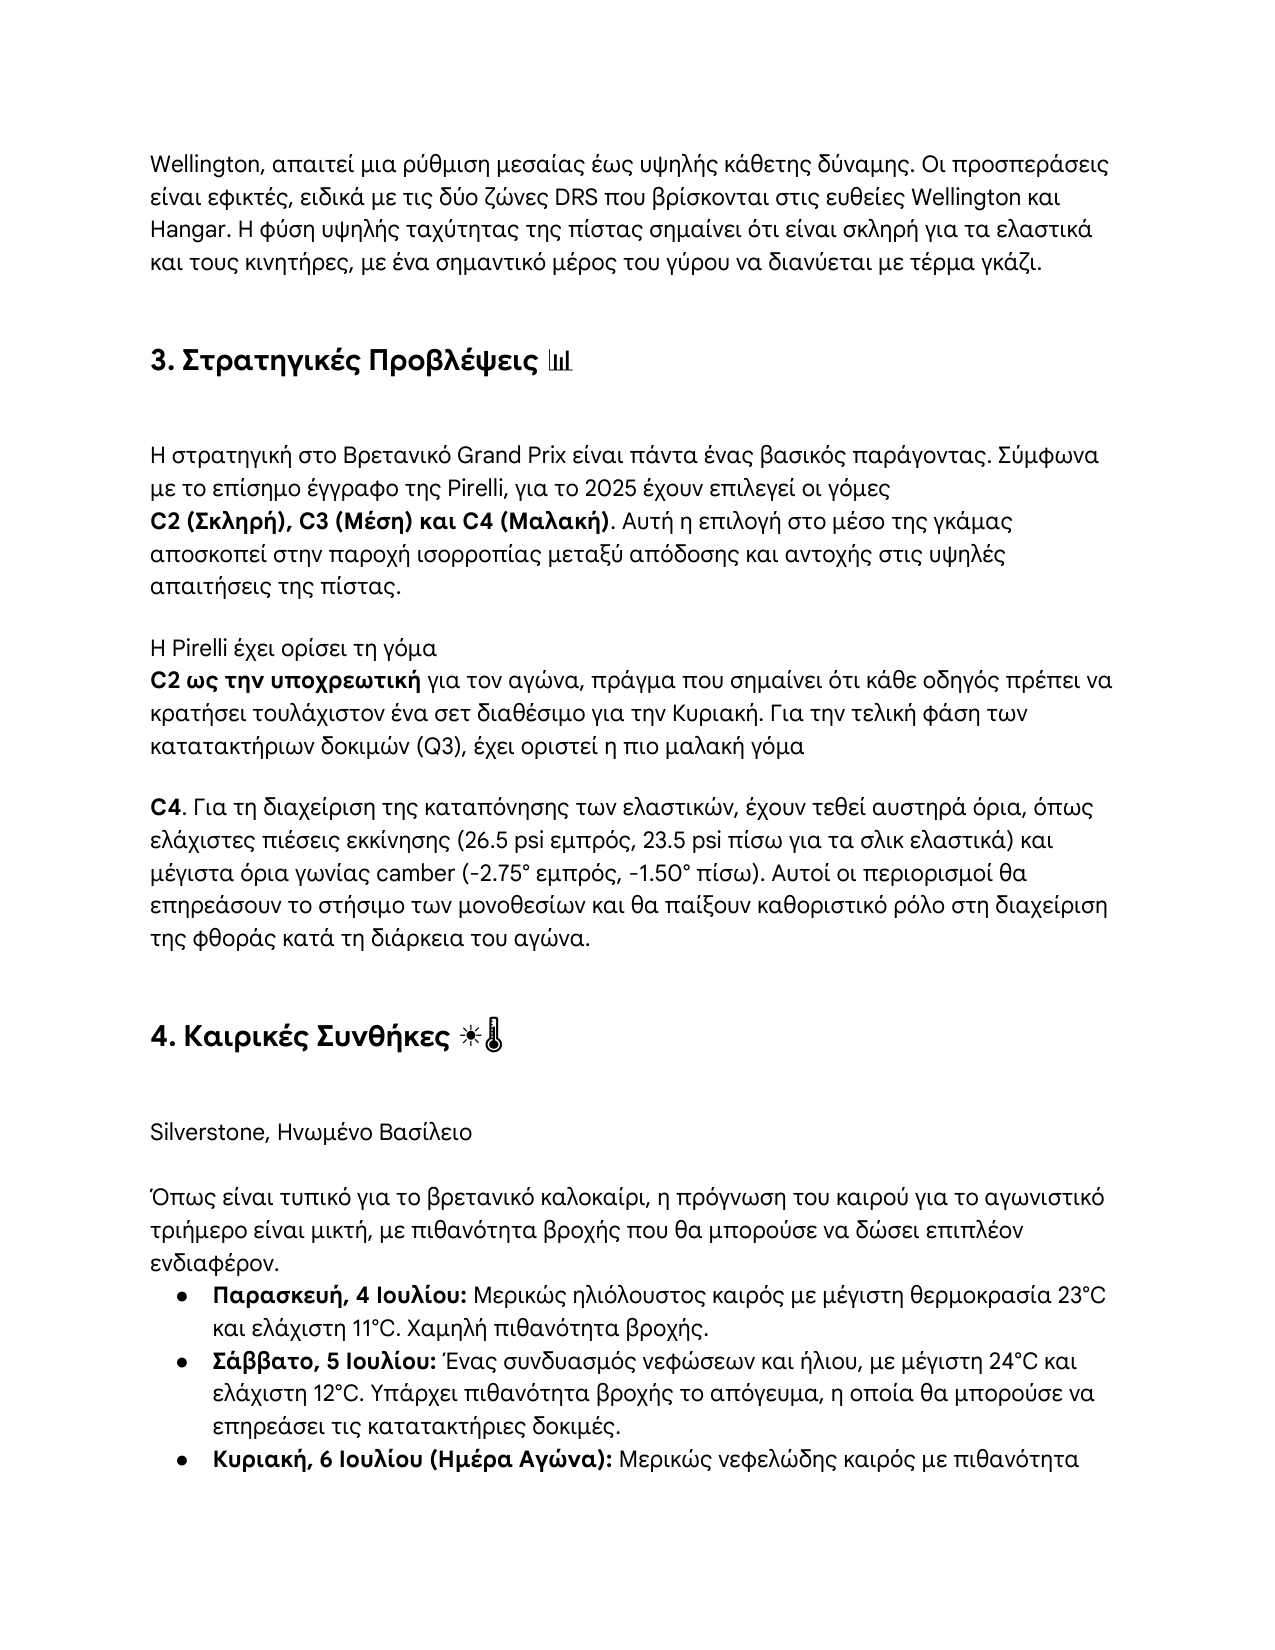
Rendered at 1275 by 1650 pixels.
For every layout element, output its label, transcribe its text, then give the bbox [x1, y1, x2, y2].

text Όπως είναι τυπικό για το βρετανικό καλοκαίρι, η πρόγνωση του καιρού για το αγωνιστικό τριήμερο είναι μικτή, με πιθανότητα βροχής που θα μπορούσε να δώσει επιπλέον ενδιαφέρον. [150, 1183, 1125, 1277]
text Silverstone, Ηνωμένο Βασίλειο [150, 1118, 1125, 1147]
text Η Pirelli έχει ορίσει τη γόμα [150, 634, 1125, 663]
text C4. Για τη διαχείριση της καταπόνησης των ελαστικών, έχουν τεθεί αυστηρά όρια, όπως ελάχιστες πιέσεις εκκίνησης (26.5 psi εμπρός, 23.5 psi πίσω για τα σλικ ελαστικά) και μέγιστα όρια γωνίας camber (-2.75° εμπρός, -1.50° πίσω). Αυτοί οι περιορισμοί θα επηρεάσουν το στήσιμο των μονοθεσίων και θα παίξουν καθοριστικό ρόλο στη διαχείριση της φθοράς κατά τη διάρκεια του αγώνα. [150, 793, 1125, 953]
text Η στρατηγική στο Βρετανικό Grand Prix είναι πάντα ένας βασικός παράγοντας. Σύμφωνα με το επίσημο έγγραφο της Pirelli, για το 2025 έχουν επιλεγεί οι γόμες [150, 442, 1125, 503]
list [175, 1445, 1125, 1474]
list Σάββατο, 5 Ιουλίου: Ένας συνδυασμός νεφώσεων και ήλιου, με μέγιστη 24°C και ελάχιστη 12°C. Υπάρχει πιθανότητα βροχής το απόγευμα, η οποία θα μπορούσε να επηρεάσει τις κατατακτήριες δοκιμές. [175, 1347, 1125, 1441]
subtitle 3. Στρατηγικές Προβλέψεις 📊💡 [150, 342, 1125, 379]
text C2 (Σκληρή), C3 (Μέση) και C4 (Μαλακή). Αυτή η επιλογή στο μέσο της γκάμας αποσκοπεί στην παροχή ισορροπίας μεταξύ απόδοσης και αντοχής στις υψηλές απαιτήσεις της πίστας. [150, 507, 1125, 601]
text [150, 150, 1125, 277]
text C2 ως την υποχρεωτική για τον αγώνα, πράγμα που σημαίνει ότι κάθε οδηγός πρέπει να κρατήσει τουλάχιστον ένα σετ διαθέσιμο για την Κυριακή. Για την τελική φάση των κατατακτήριων δοκιμών (Q3), έχει οριστεί η πιο μαλακή γόμα [150, 667, 1125, 761]
subtitle 4. Καιρικές Συνθήκες ☀️🌡️ [150, 1018, 1125, 1055]
list Παρασκευή, 4 Ιουλίου: Μερικώς ηλιόλουστος καιρός με μέγιστη θερμοκρασία 23°C και ελάχιστη 11°C. Χαμηλή πιθανότητα βροχής. [175, 1281, 1125, 1343]
